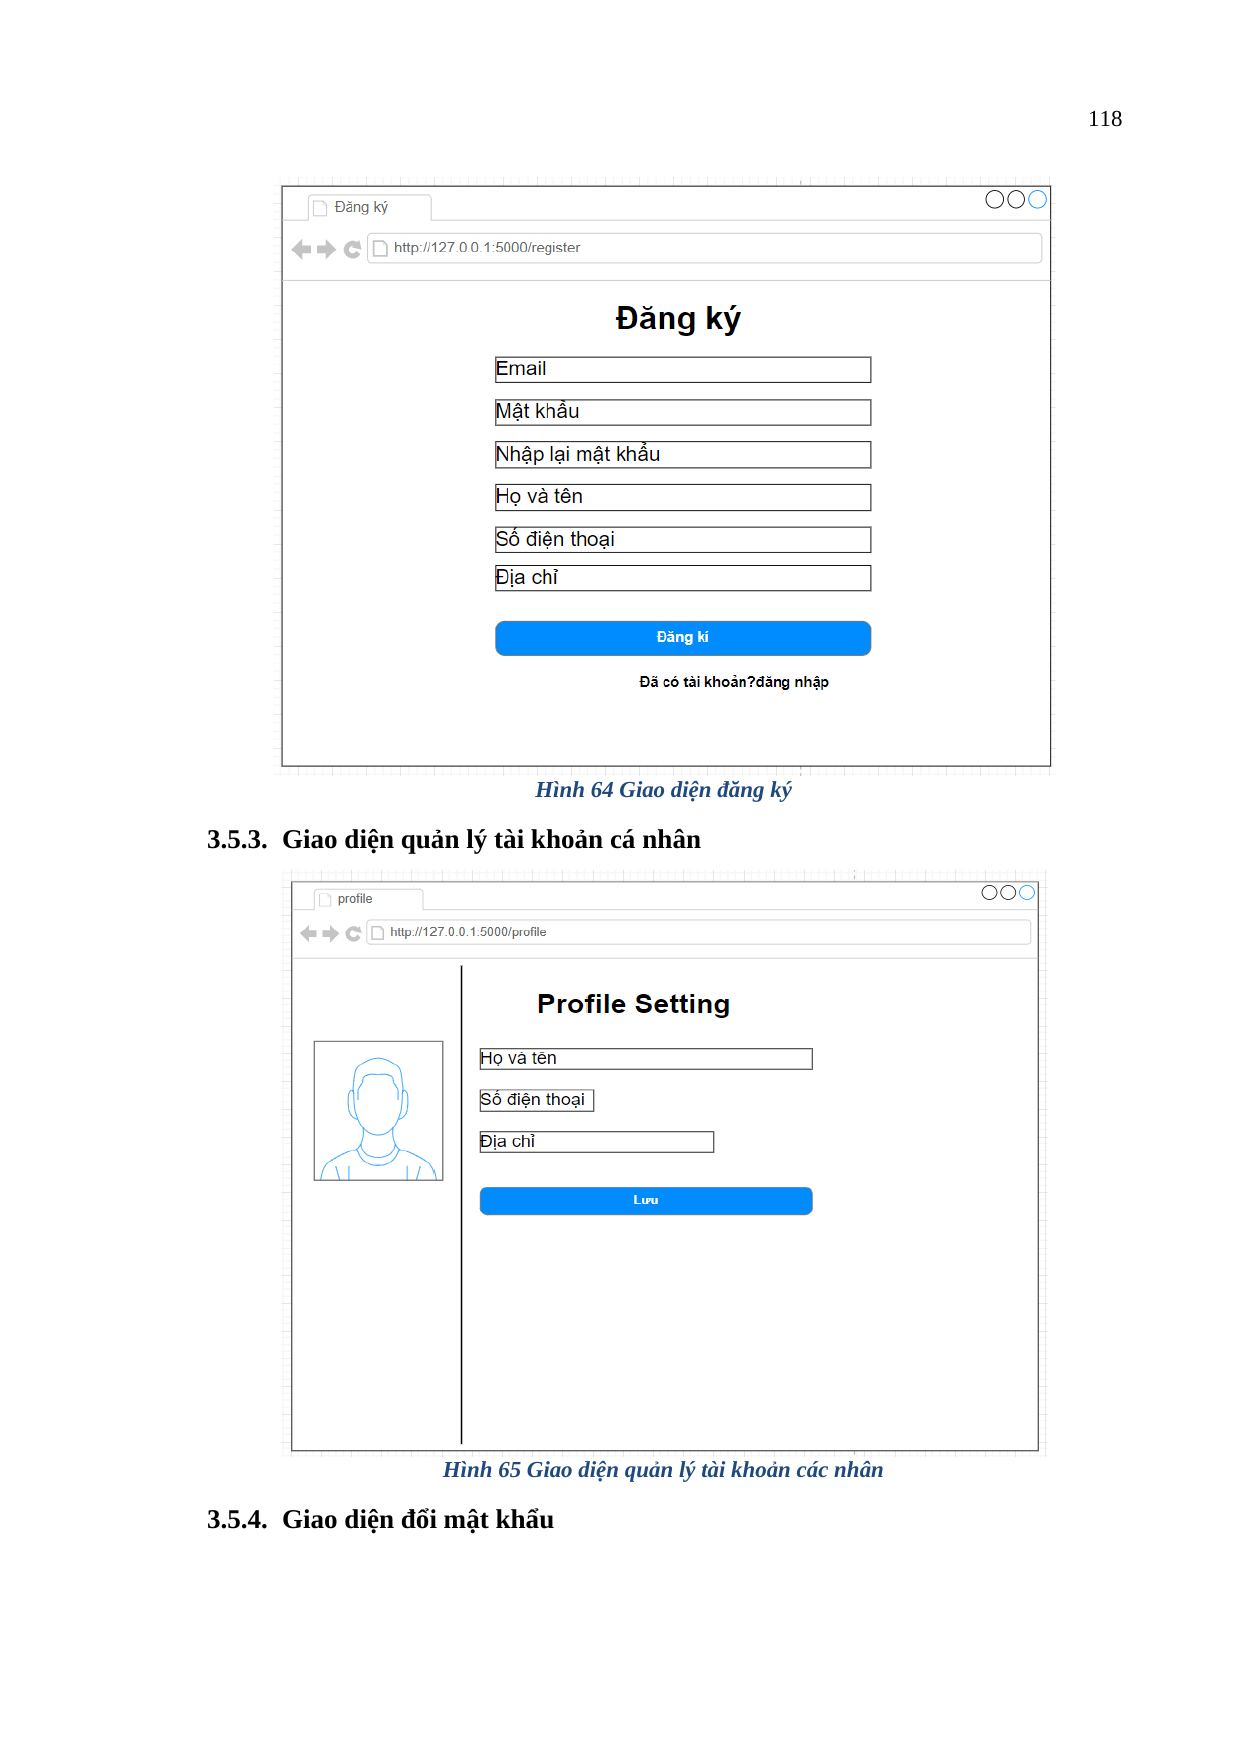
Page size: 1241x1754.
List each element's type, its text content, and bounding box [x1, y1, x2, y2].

subtitle Giao diện quản lý tài khoản cá nhân [207, 823, 1122, 854]
subtitle Giao diện đổi mật khẩu [207, 1503, 1122, 1534]
text Hình 64 Giao diện đăng ký [207, 776, 1122, 802]
picture [281, 870, 1048, 1457]
text Hình 65 Giao diện quản lý tài khoản các nhân [207, 1456, 1122, 1483]
picture [273, 177, 1056, 776]
